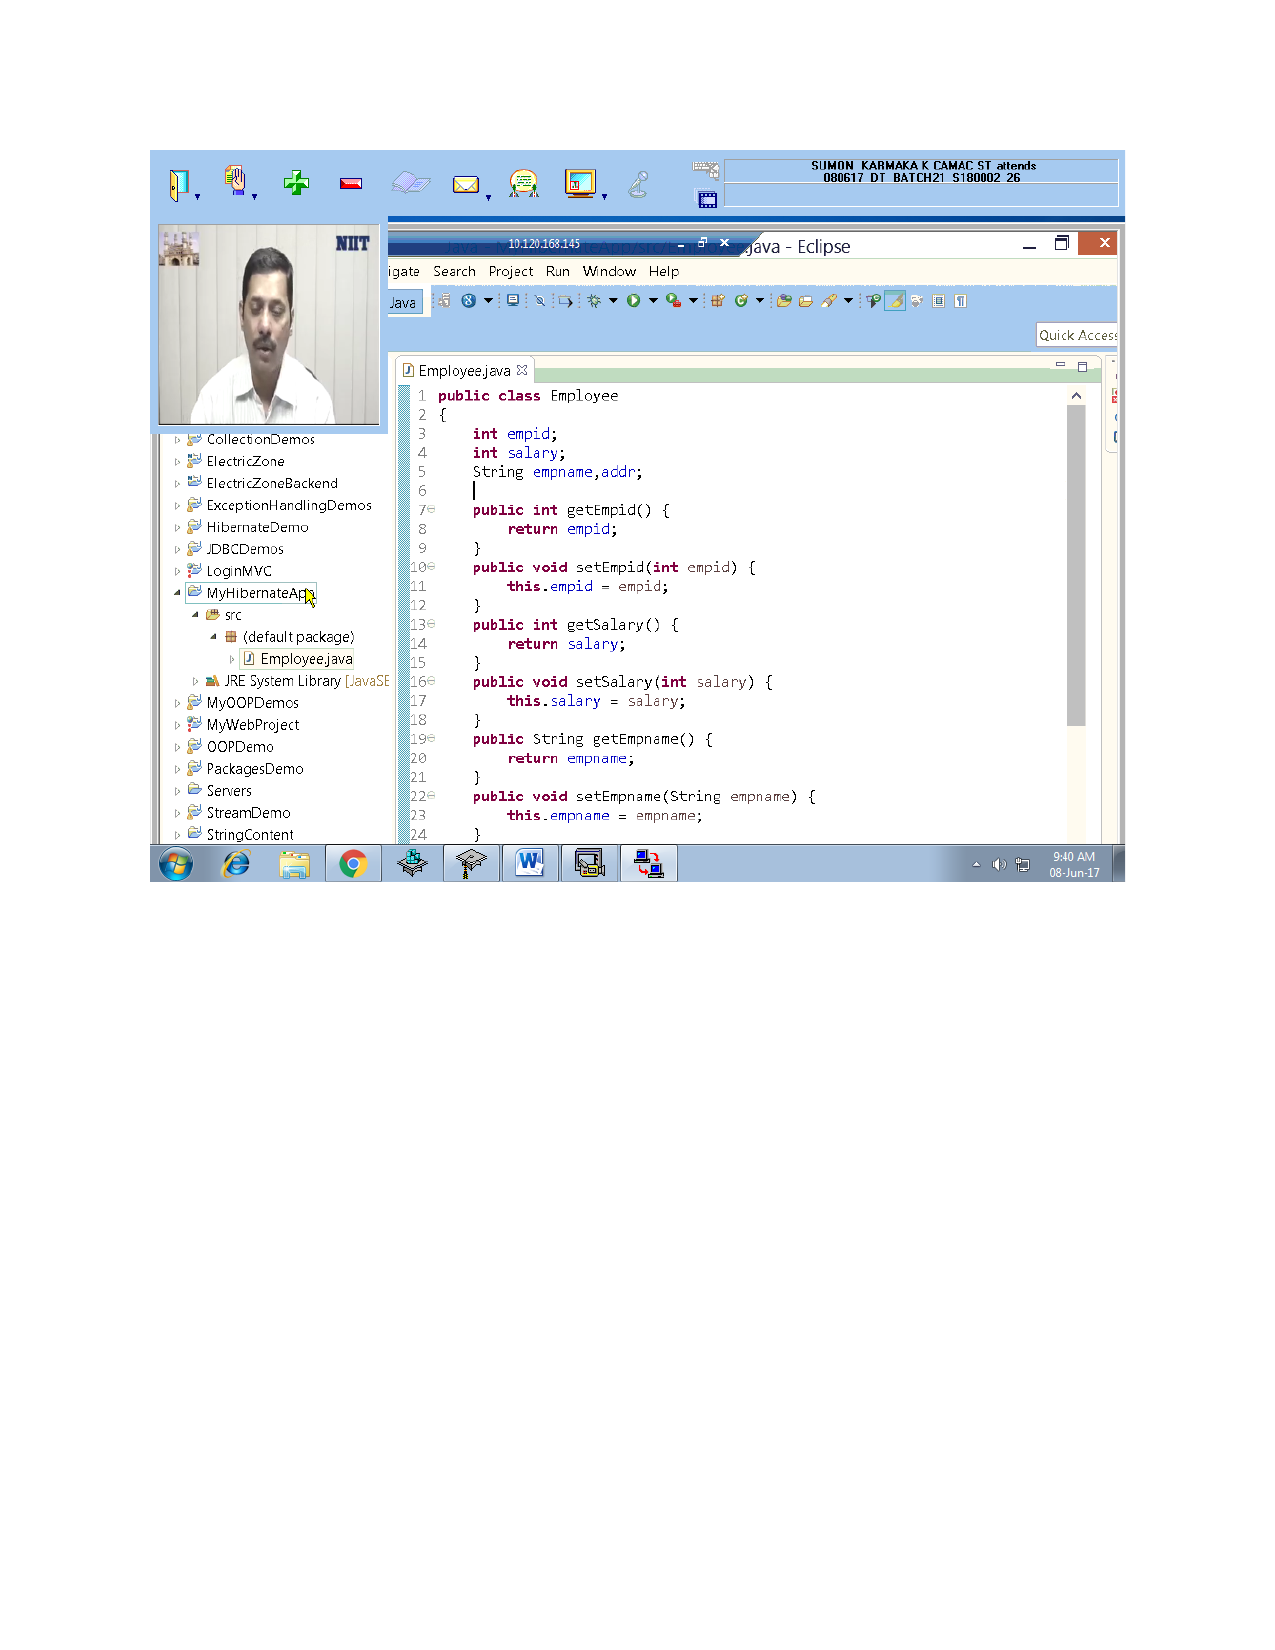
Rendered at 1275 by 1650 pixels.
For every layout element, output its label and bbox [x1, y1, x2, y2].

picture [150, 150, 1125, 882]
